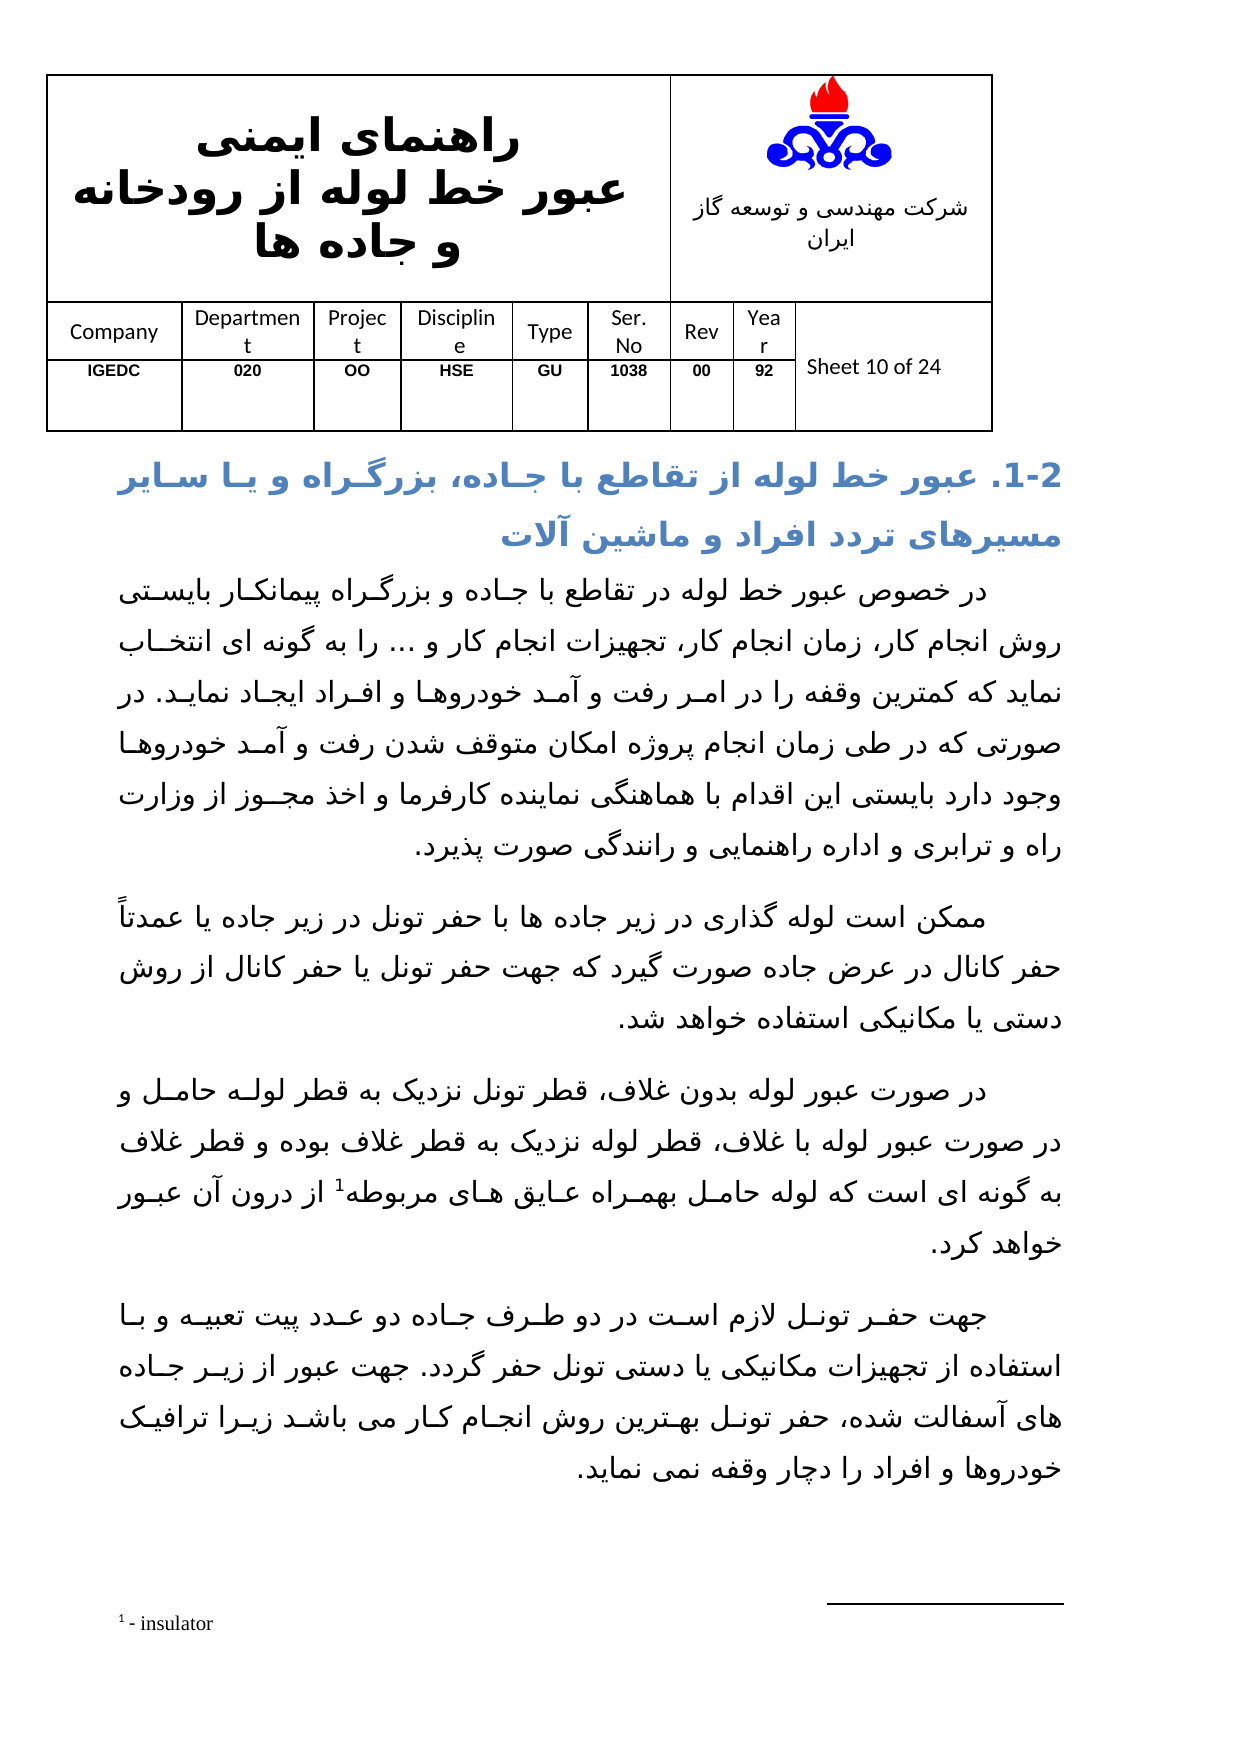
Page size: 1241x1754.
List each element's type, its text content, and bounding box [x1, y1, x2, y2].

text در خصوص عبور خط لوله در تقاطع با جاده و بزرگراه پیمانکار بایستی روش انجام کار، زمان انجام کار، تجهیزات انجام کار و ... را به گونه ای انتخاب نماید که کمترین وقفه را در امر رفت و آمد خودروها و افراد ایجاد نماید. در صورتی که در طی زمان انجام پروژه امکان متوقف شدن رفت و آمد خودروها وجود دارد بایستی این اقدام با هماهنگی نماینده کارفرما و اخذ مجوز از وزارت راه و ترابری و اداره راهنمایی و رانندگی صورت پذیرد. [118, 573, 1063, 862]
text در صورت عبور لوله بدون غلاف، قطر تونل نزدیک به قطر لوله حامل و در صورت عبور لوله با غلاف، قطر لوله نزدیک به قطر غلاف بوده و قطر غلاف به گونه ای است که لوله حامل بهمراه عایق های مربوطه از درون آن عبور خواهد کرد. [118, 1073, 1063, 1260]
picture [754, 76, 908, 170]
text جهت حفر تونل لازم است در دو طرف جاده دو عدد پیت تعبیه و با استفاده از تجهیزات مکانیکی یا دستی تونل حفر گردد. جهت عبور از زیر جاده های آسفالت شده، حفر تونل بهترین روش انجام کار می باشد زیرا ترافیک خودروها و افراد را دچار وقفه نمی نماید. [118, 1298, 1063, 1485]
subtitle 1-2. عبور خط لوله از تقاطع با جاده، بزرگراه و یا سایر مسیرهای تردد افراد و ماشین آلات [118, 457, 1063, 554]
text ممکن است لوله گذاری در زیر جاده ها با حفر تونل در زیر جاده یا عمدتاً حفر کانال در عرض جاده صورت گیرد که جهت حفر تونل یا حفر کانال از روش دستی یا مکانیکی استفاده خواهد شد. [118, 900, 1063, 1036]
